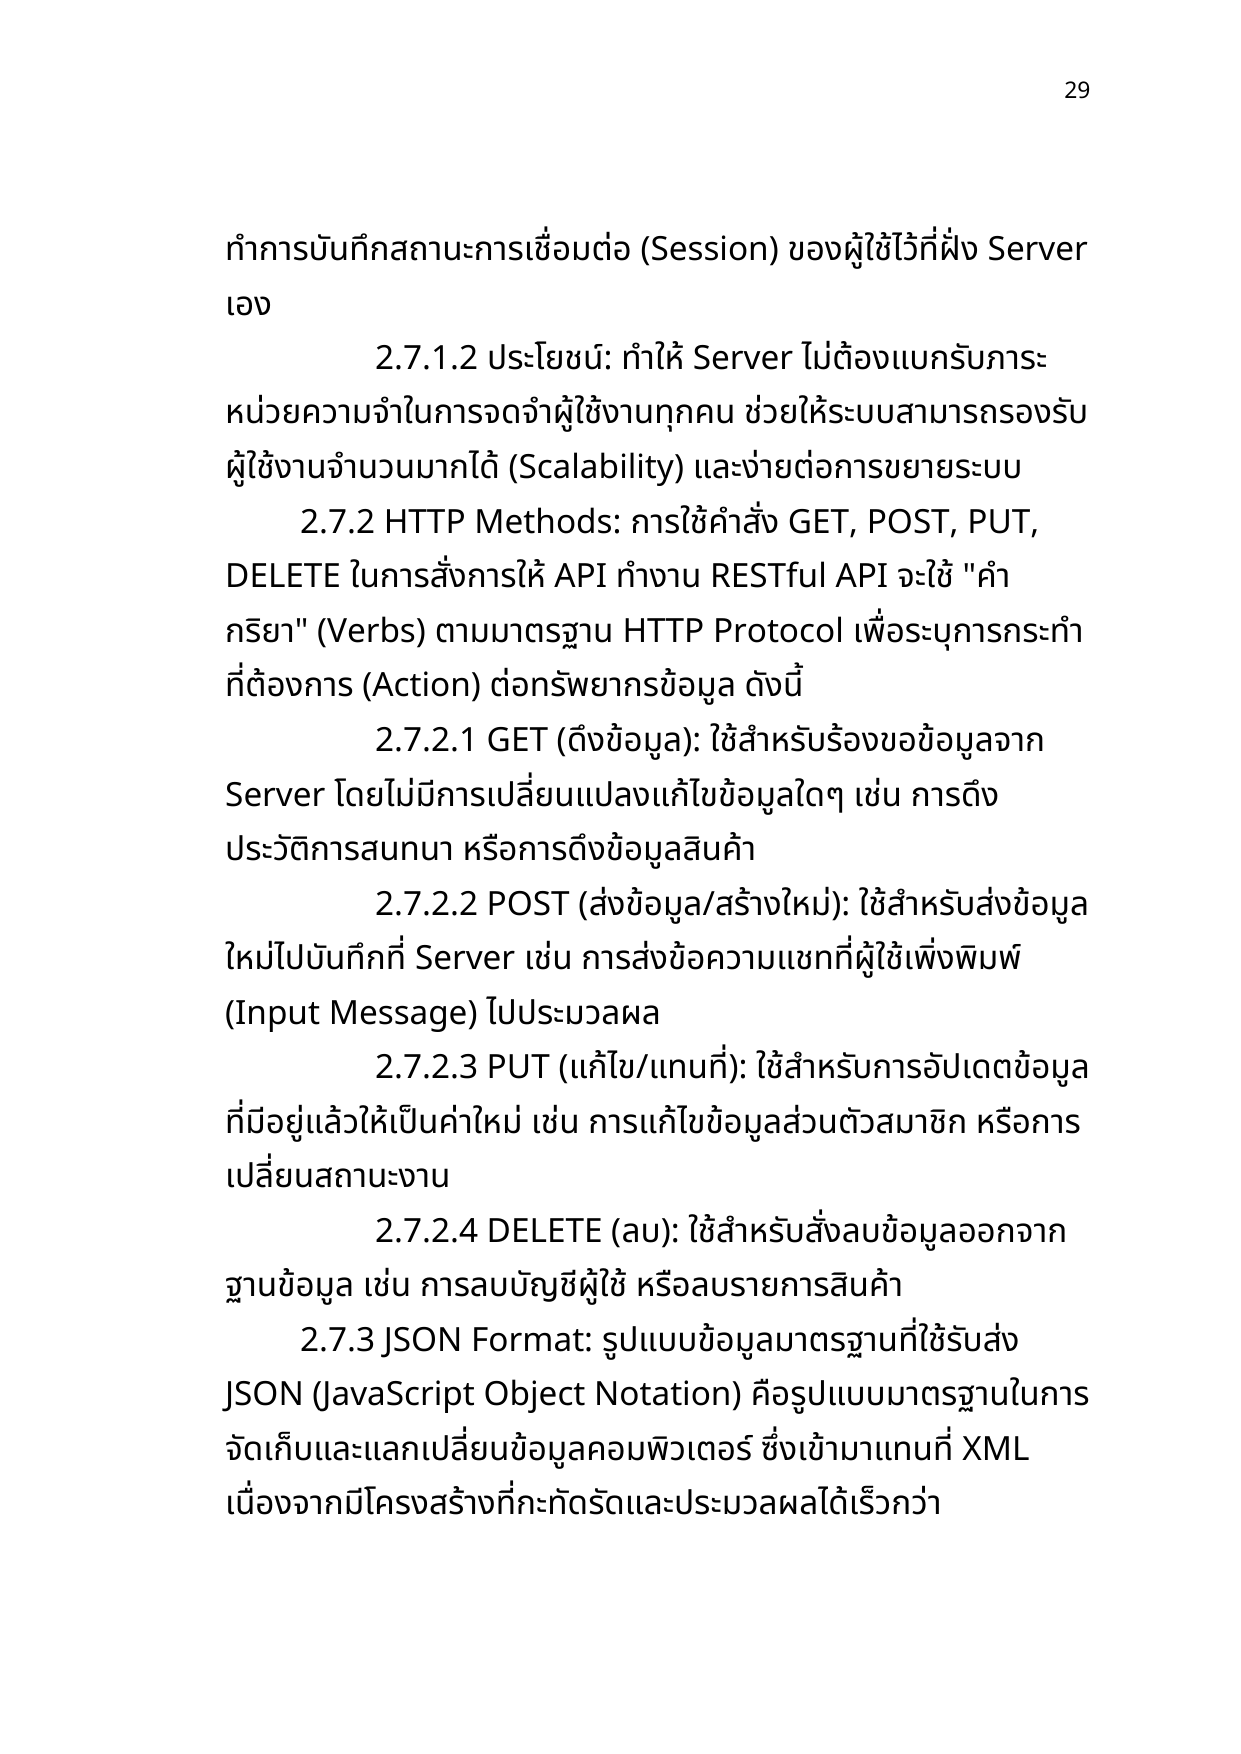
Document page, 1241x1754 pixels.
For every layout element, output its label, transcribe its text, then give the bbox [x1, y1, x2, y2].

text 2.7.2.2 POST (ส่งข้อมูล/สร้างใหม่): ใช้สำหรับส่งข้อมูลใหม่ไปบันทึกที่ Server เช่น การส่งข้อความแชทที่ผู้ใช้เพิ่งพิมพ์ (Input Message) ไปประมวลผล [225, 879, 1090, 1039]
text 2.7.2.3 PUT (แก้ไข/แทนที่): ใช้สำหรับการอัปเดตข้อมูลที่มีอยู่แล้วให้เป็นค่าใหม่ เช่น การแก้ไขข้อมูลส่วนตัวสมาชิก หรือการเปลี่ยนสถานะงาน [225, 1043, 1090, 1202]
text 2.7.1.2 ประโยชน์: ทำให้ Server ไม่ต้องแบกรับภาระหน่วยความจำในการจดจำผู้ใช้งานทุกคน ช่วยให้ระบบสามารถรองรับผู้ใช้งานจำนวนมากได้ (Scalability) และง่ายต่อการขยายระบบ [225, 334, 1090, 493]
text 2.7.2.1 GET (ดึงข้อมูล): ใช้สำหรับร้องขอข้อมูลจาก Server โดยไม่มีการเปลี่ยนแปลงแก้ไขข้อมูลใดๆ เช่น การดึงประวัติการสนทนา หรือการดึงข้อมูลสินค้า [225, 716, 1090, 875]
text 2.7.3 JSON Format: รูปแบบข้อมูลมาตรฐานที่ใช้รับส่ง JSON (JavaScript Object Notation) คือรูปแบบมาตรฐานในการจัดเก็บและแลกเปลี่ยนข้อมูลคอมพิวเตอร์ ซึ่งเข้ามาแทนที่ XML เนื่องจากมีโครงสร้างที่กะทัดรัดและประมวลผลได้เร็วกว่า [225, 1315, 1090, 1529]
text 2.7.2 HTTP Methods: การใช้คำสั่ง GET, POST, PUT, DELETE ในการสั่งการให้ API ทำงาน RESTful API จะใช้ "คำกริยา" (Verbs) ตามมาตรฐาน HTTP Protocol เพื่อระบุการกระทำที่ต้องการ (Action) ต่อทรัพยากรข้อมูล ดังนี้ [225, 497, 1090, 712]
text 2.7.2.4 DELETE (ลบ): ใช้สำหรับสั่งลบข้อมูลออกจากฐานข้อมูล เช่น การลบบัญชีผู้ใช้ หรือลบรายการสินค้า [225, 1206, 1090, 1311]
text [225, 225, 1090, 330]
